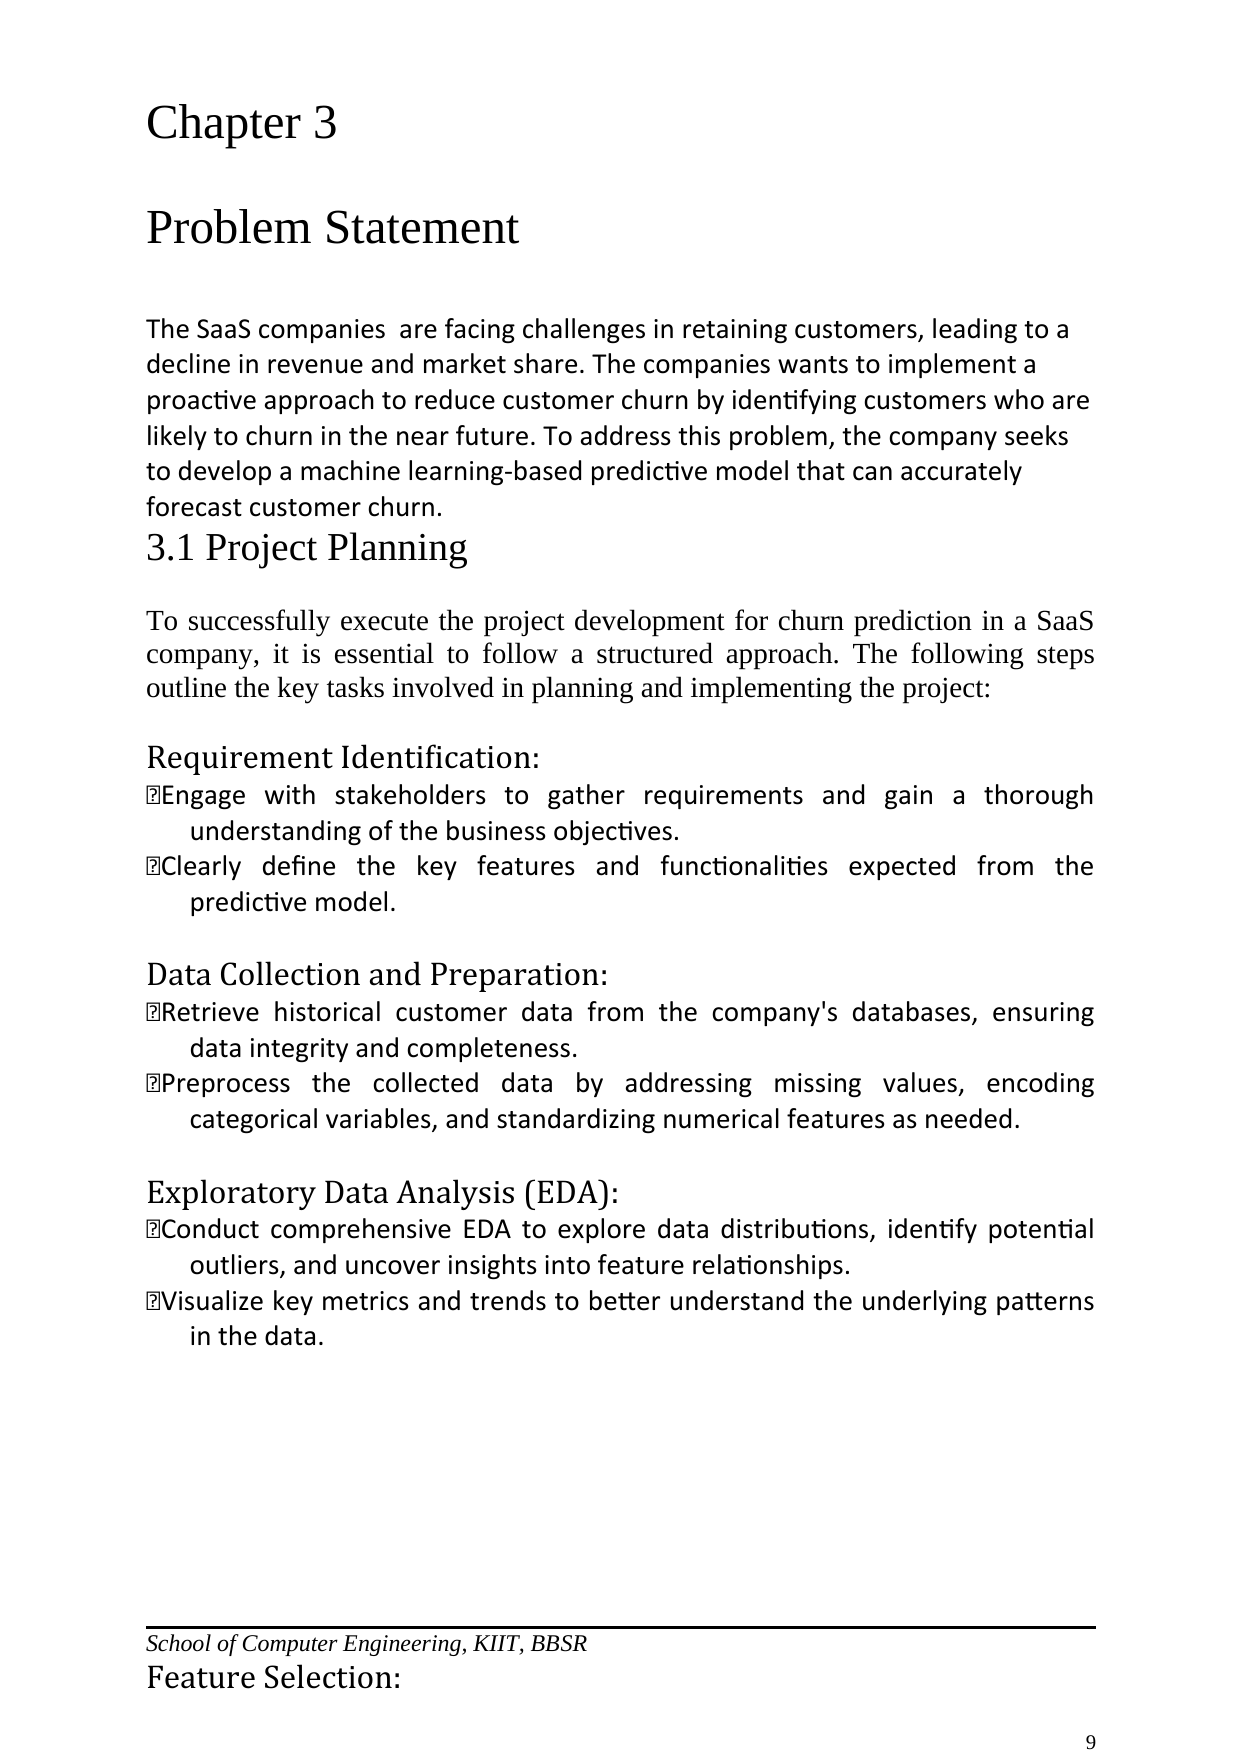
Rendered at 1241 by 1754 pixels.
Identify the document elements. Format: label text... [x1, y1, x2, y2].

text Preprocess the collected data by addressing missing values, encoding categorical variables, and standardizing numerical features as needed. [146, 1064, 1096, 1136]
text Retrieve historical customer data from the company's databases, ensuring data integrity and completeness. [146, 993, 1096, 1064]
text Engage with stakeholders to gather requirements and gain a thorough understanding of the business objectives. [146, 776, 1096, 847]
text 3.1 Project Planning [146, 524, 1096, 569]
text To successfully execute the project development for churn prediction in a SaaS company, it is essential to follow a structured approach. The following steps outline the key tasks involved in planning and implementing the project: [146, 603, 1096, 703]
text Problem Statement [146, 197, 1096, 254]
text Clearly define the key features and functionalities expected from the predictive model. [146, 847, 1096, 918]
text Feature Selection: [146, 1657, 1096, 1696]
text Chapter 3 [146, 93, 1096, 149]
text The SaaS companies are facing challenges in retaining customers, leading to a decline in revenue and market share. The companies wants to implement a proactive approach to reduce customer churn by identifying customers who are likely to churn in the near future. To address this problem, the company seeks to develop a machine learning-based predictive model that can accurately forecast customer churn. [146, 310, 1096, 524]
text School of Computer Engineering, KIIT, BBSR [146, 1629, 1096, 1657]
text Conduct comprehensive EDA to explore data distributions, identify potential outliers, and uncover insights into feature relationships. [146, 1210, 1096, 1282]
text Data Collection and Preparation: [146, 954, 1096, 993]
text Requirement Identification: [146, 737, 1096, 776]
text Exploratory Data Analysis (EDA): [146, 1171, 1096, 1210]
text Visualize key metrics and trends to better understand the underlying patterns in the data. [146, 1282, 1096, 1353]
